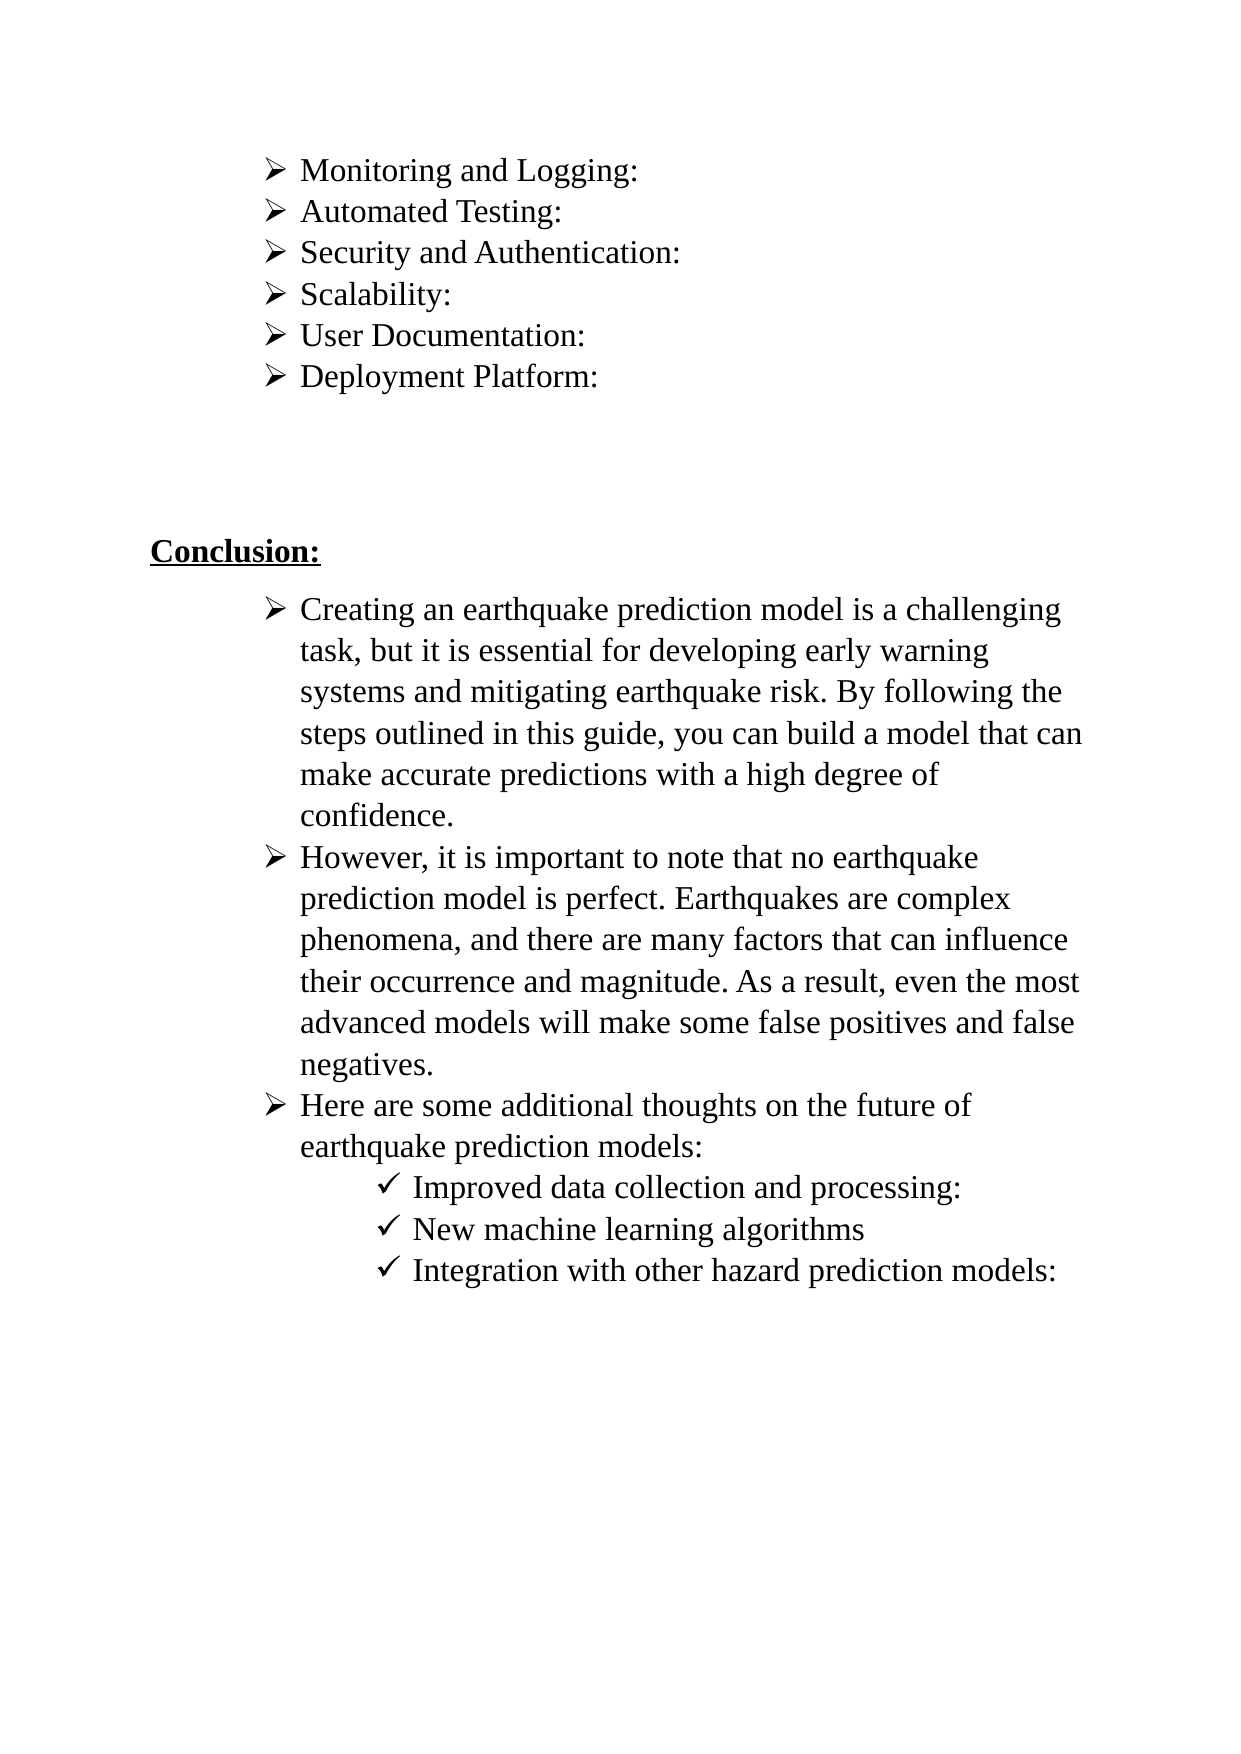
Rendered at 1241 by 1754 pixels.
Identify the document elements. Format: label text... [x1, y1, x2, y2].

list User Documentation: [262, 315, 1090, 354]
list Integration with other hazard prediction models: [375, 1251, 1090, 1289]
list Deployment Platform: [262, 357, 1090, 395]
list Here are some additional thoughts on the future of earthquake prediction models: [262, 1085, 1090, 1165]
list Security and Authentication: [262, 233, 1090, 271]
list Monitoring and Logging: [262, 150, 1090, 188]
list New machine learning algorithms [375, 1209, 1090, 1247]
list However, it is important to note that no earthquake prediction model is perfect. Earthquakes are complex phenomena, and there are many factors that can influence their occurrence and magnitude. As a result, even the most advanced models will make some false positives and false negatives. [262, 837, 1090, 1082]
list Improved data collection and processing: [375, 1168, 1090, 1206]
text Conclusion: [150, 531, 1090, 569]
list Scalability: [262, 274, 1090, 312]
list Automated Testing: [262, 191, 1090, 230]
list Creating an earthquake prediction model is a challenging task, but it is essential for developing early warning systems and mitigating earthquake risk. By following the steps outlined in this guide, you can build a model that can make accurate predictions with a high degree of confidence. [262, 589, 1090, 834]
